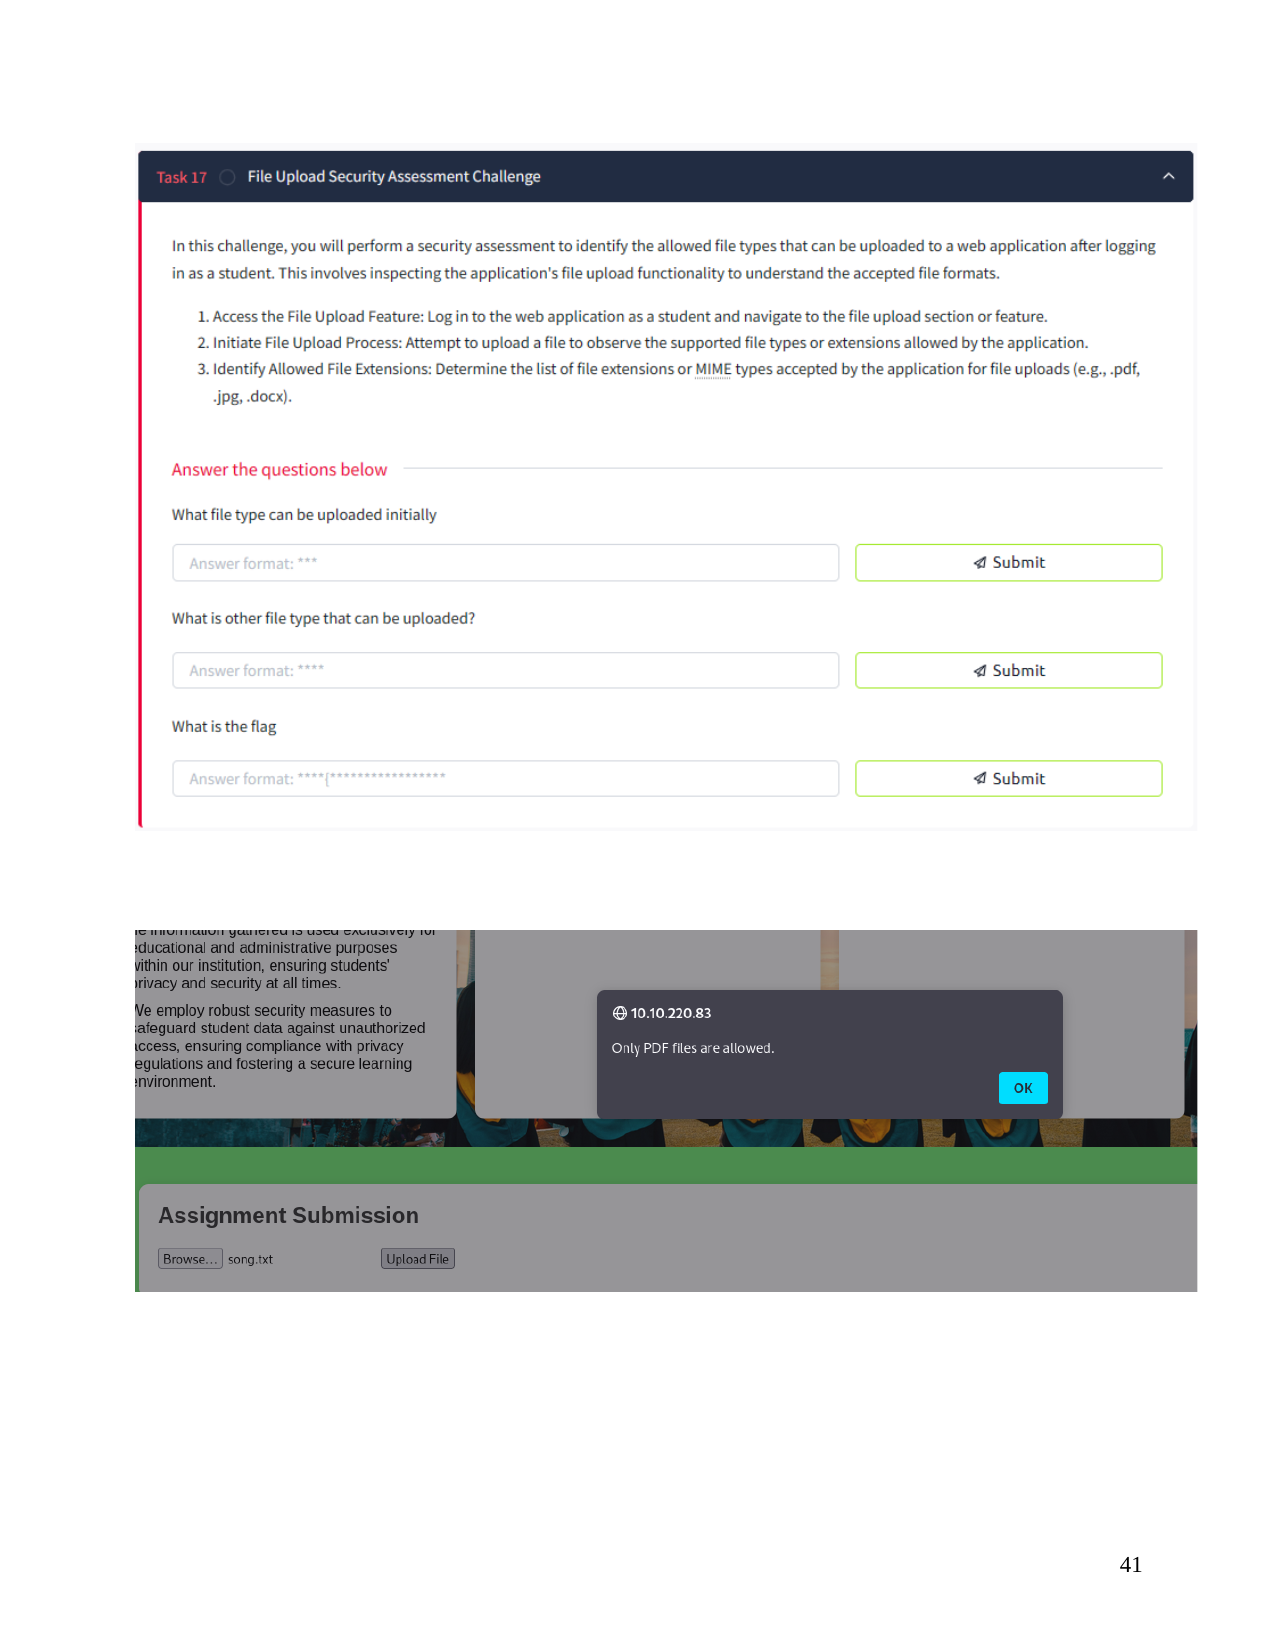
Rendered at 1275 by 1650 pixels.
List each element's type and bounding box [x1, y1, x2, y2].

picture [135, 930, 1198, 1292]
picture [135, 143, 1198, 831]
